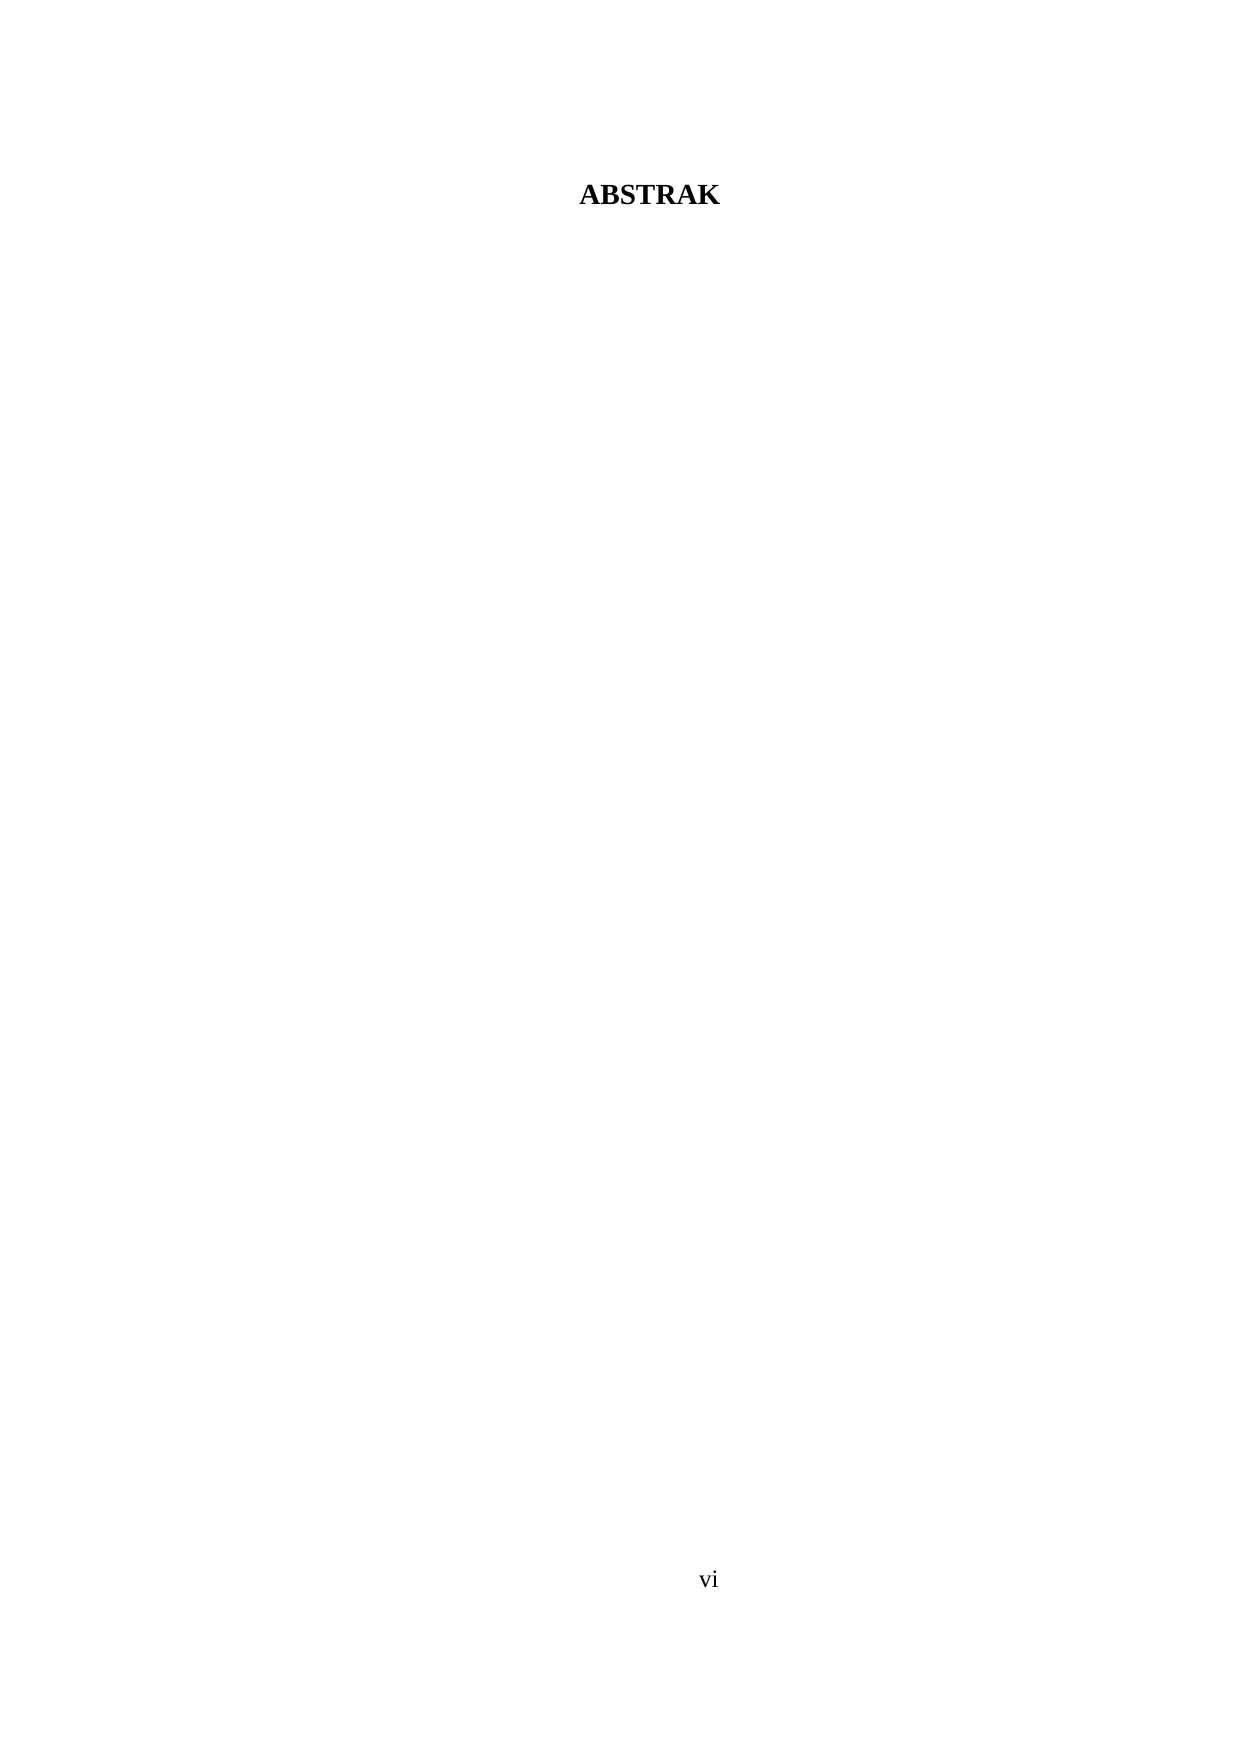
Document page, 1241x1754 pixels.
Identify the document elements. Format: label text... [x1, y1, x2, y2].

text ABSTRAK [236, 177, 1063, 211]
